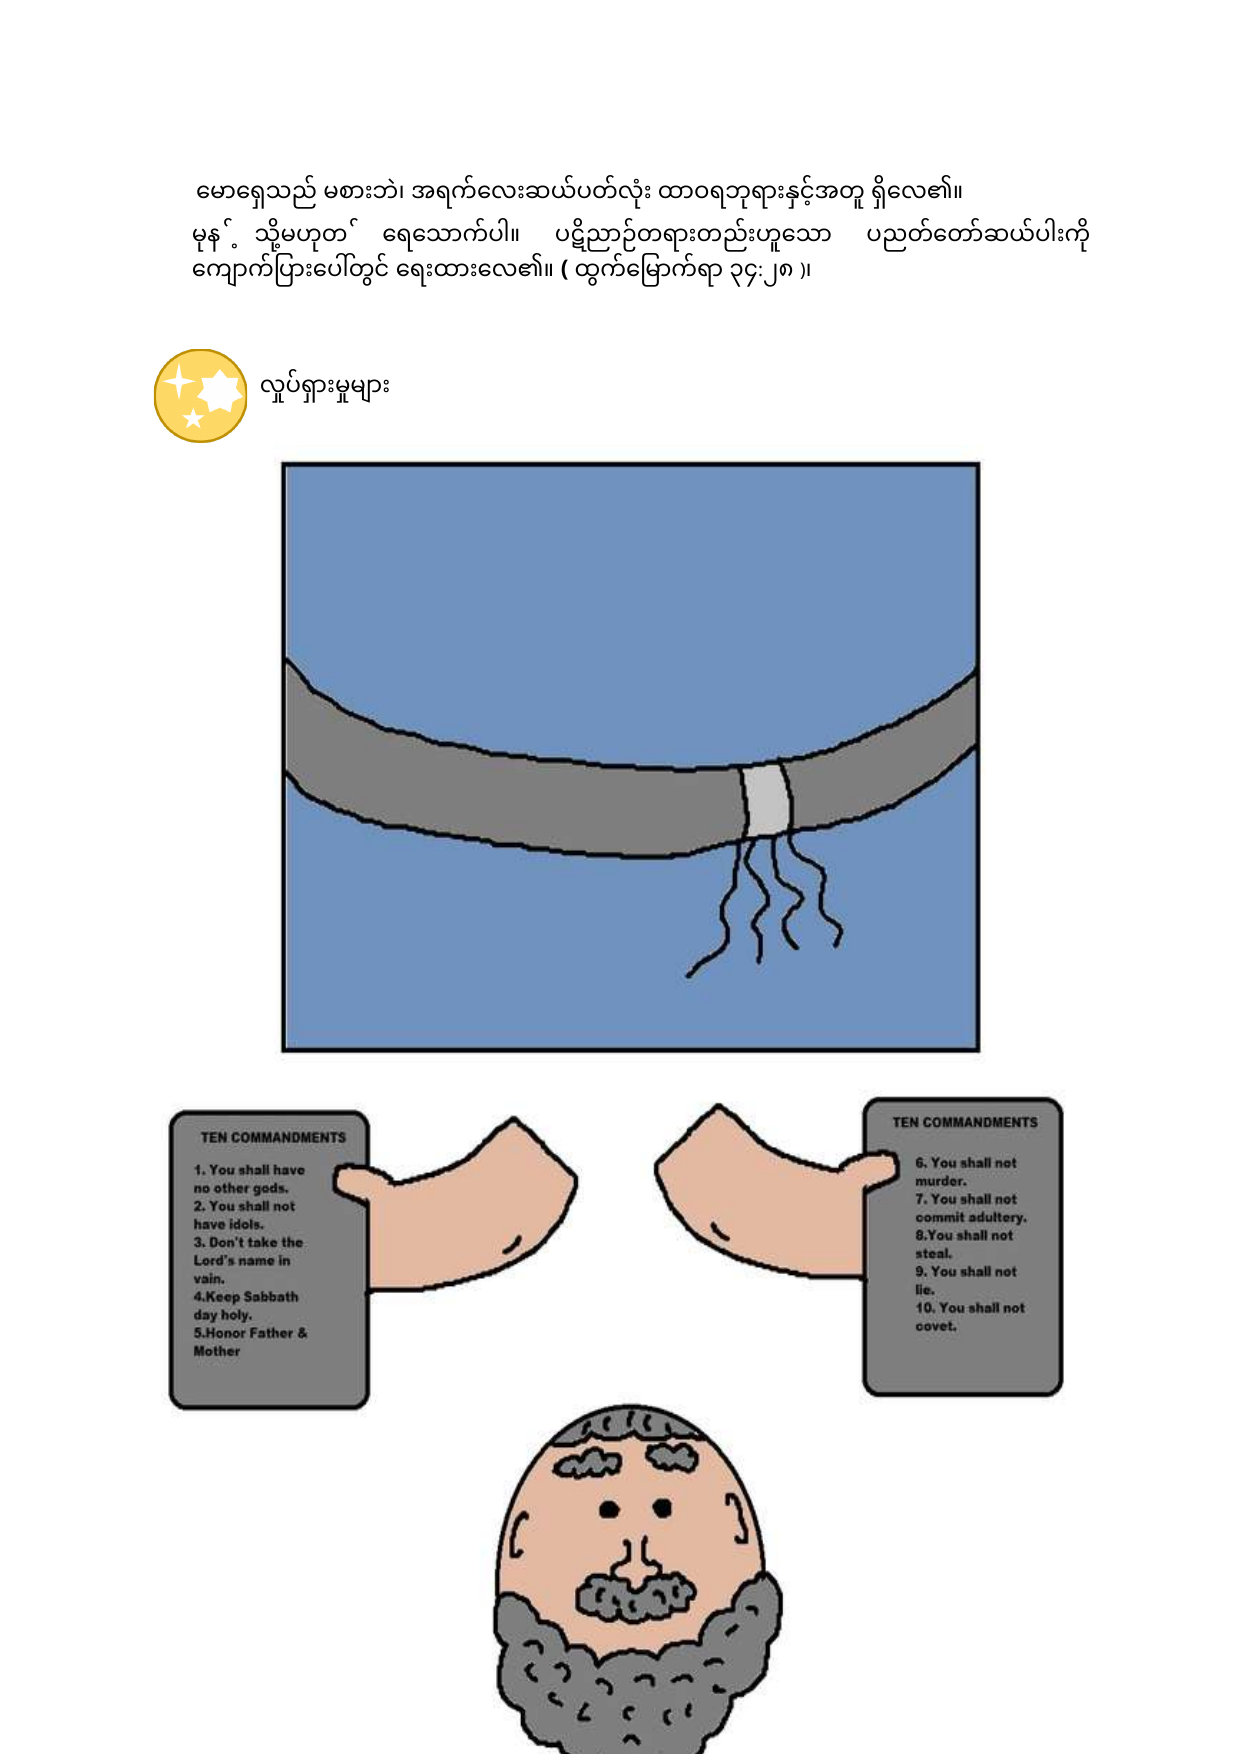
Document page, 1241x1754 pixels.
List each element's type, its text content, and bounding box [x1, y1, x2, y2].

text လှုပ်ရှားမှုများ [248, 371, 1090, 397]
text မုန့် သို့မဟုတ် ရေသောက်ပါ။ ပဋိညာဉ်တရားတည်းဟူသော ပညတ်တော်ဆယ်ပါးကို ကျောက်ပြားပေါ်တွင် ရေးထားလေ၏။ ( ထွက်မြောက်ရာ ၃၄:၂၈ )၊ [192, 220, 1090, 297]
text မောရှေသည် မစားဘဲ၊ အရက်လေးဆယ်ပတ်လုံး ထာဝရဘုရားနှင့်အတူ ရှိလေ၏။ [150, 177, 1090, 203]
picture [161, 445, 1091, 1754]
picture [153, 349, 248, 443]
